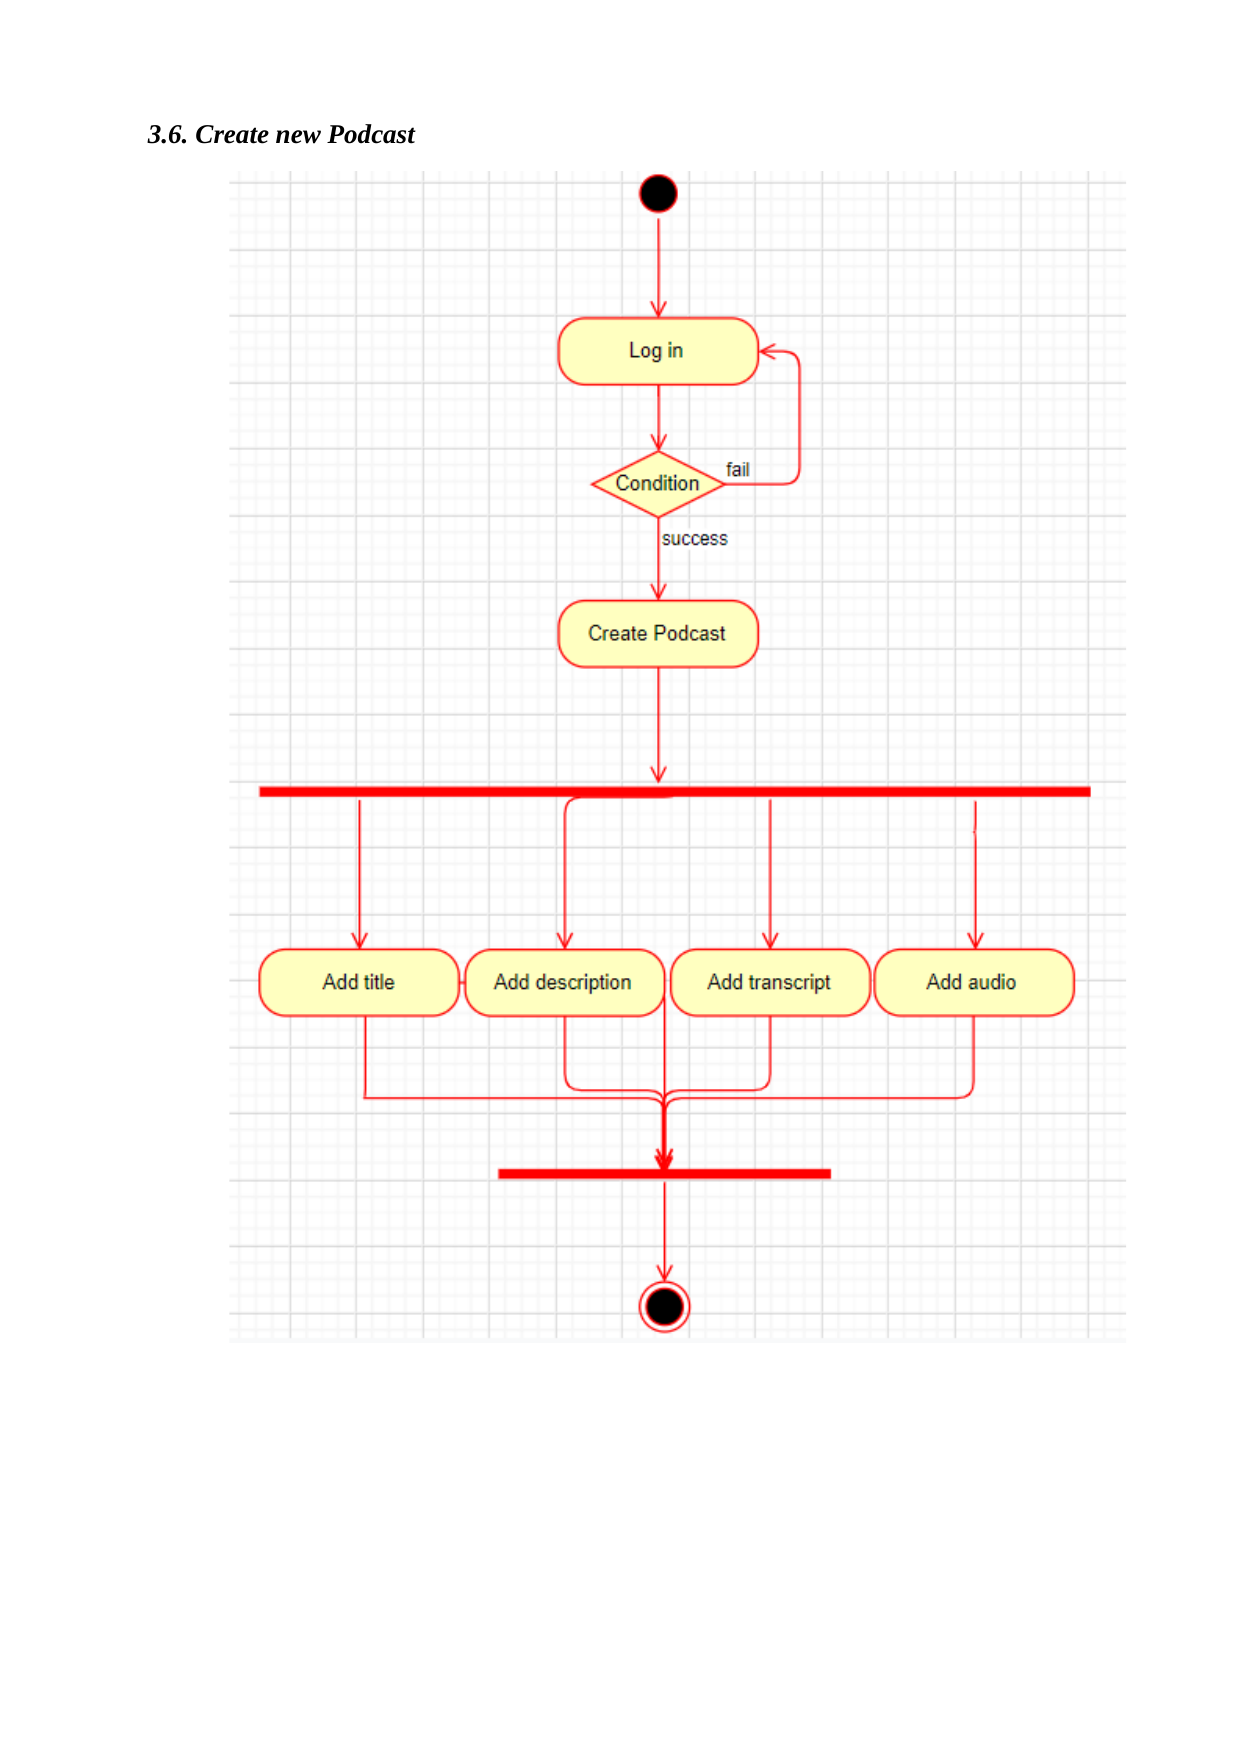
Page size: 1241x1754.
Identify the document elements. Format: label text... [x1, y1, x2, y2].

picture [229, 171, 1127, 1343]
subtitle Create new Podcast [148, 118, 1152, 149]
